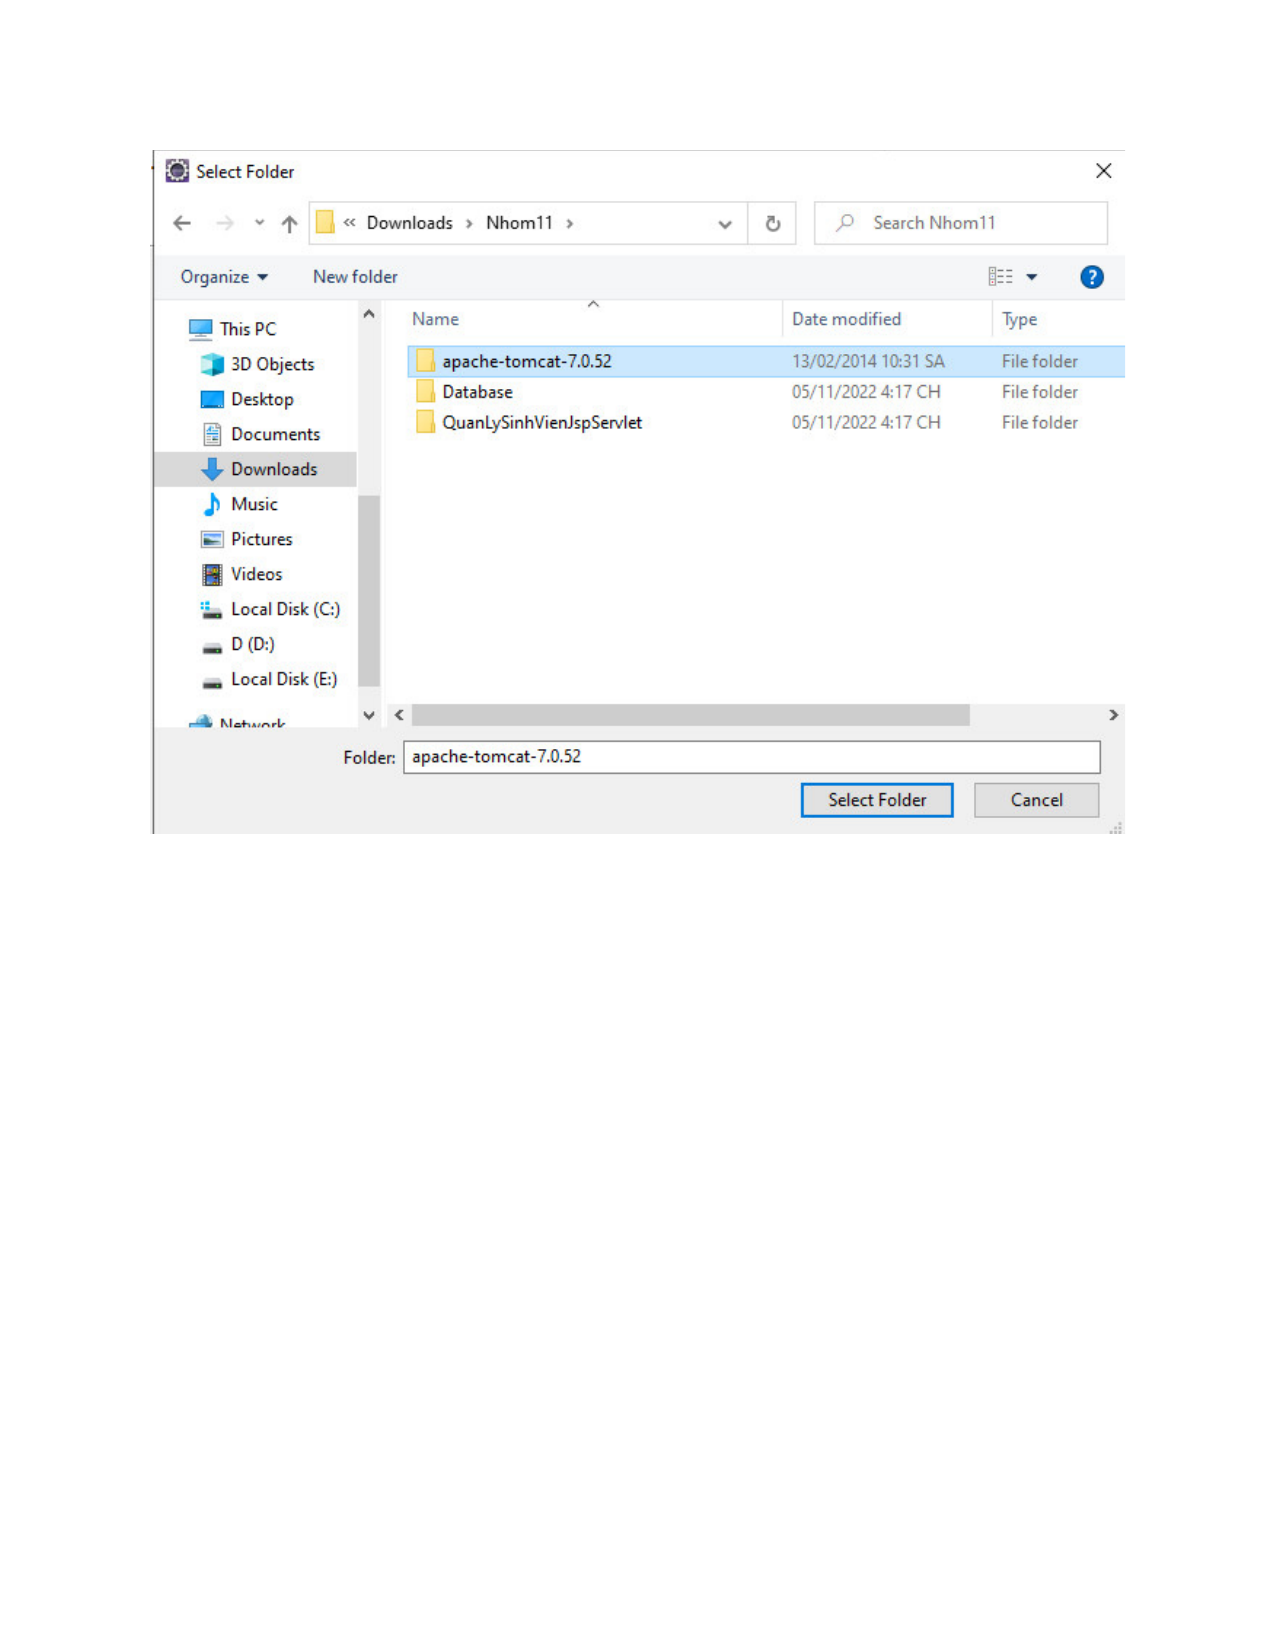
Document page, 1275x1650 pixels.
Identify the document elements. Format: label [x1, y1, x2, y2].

picture [150, 150, 1125, 834]
